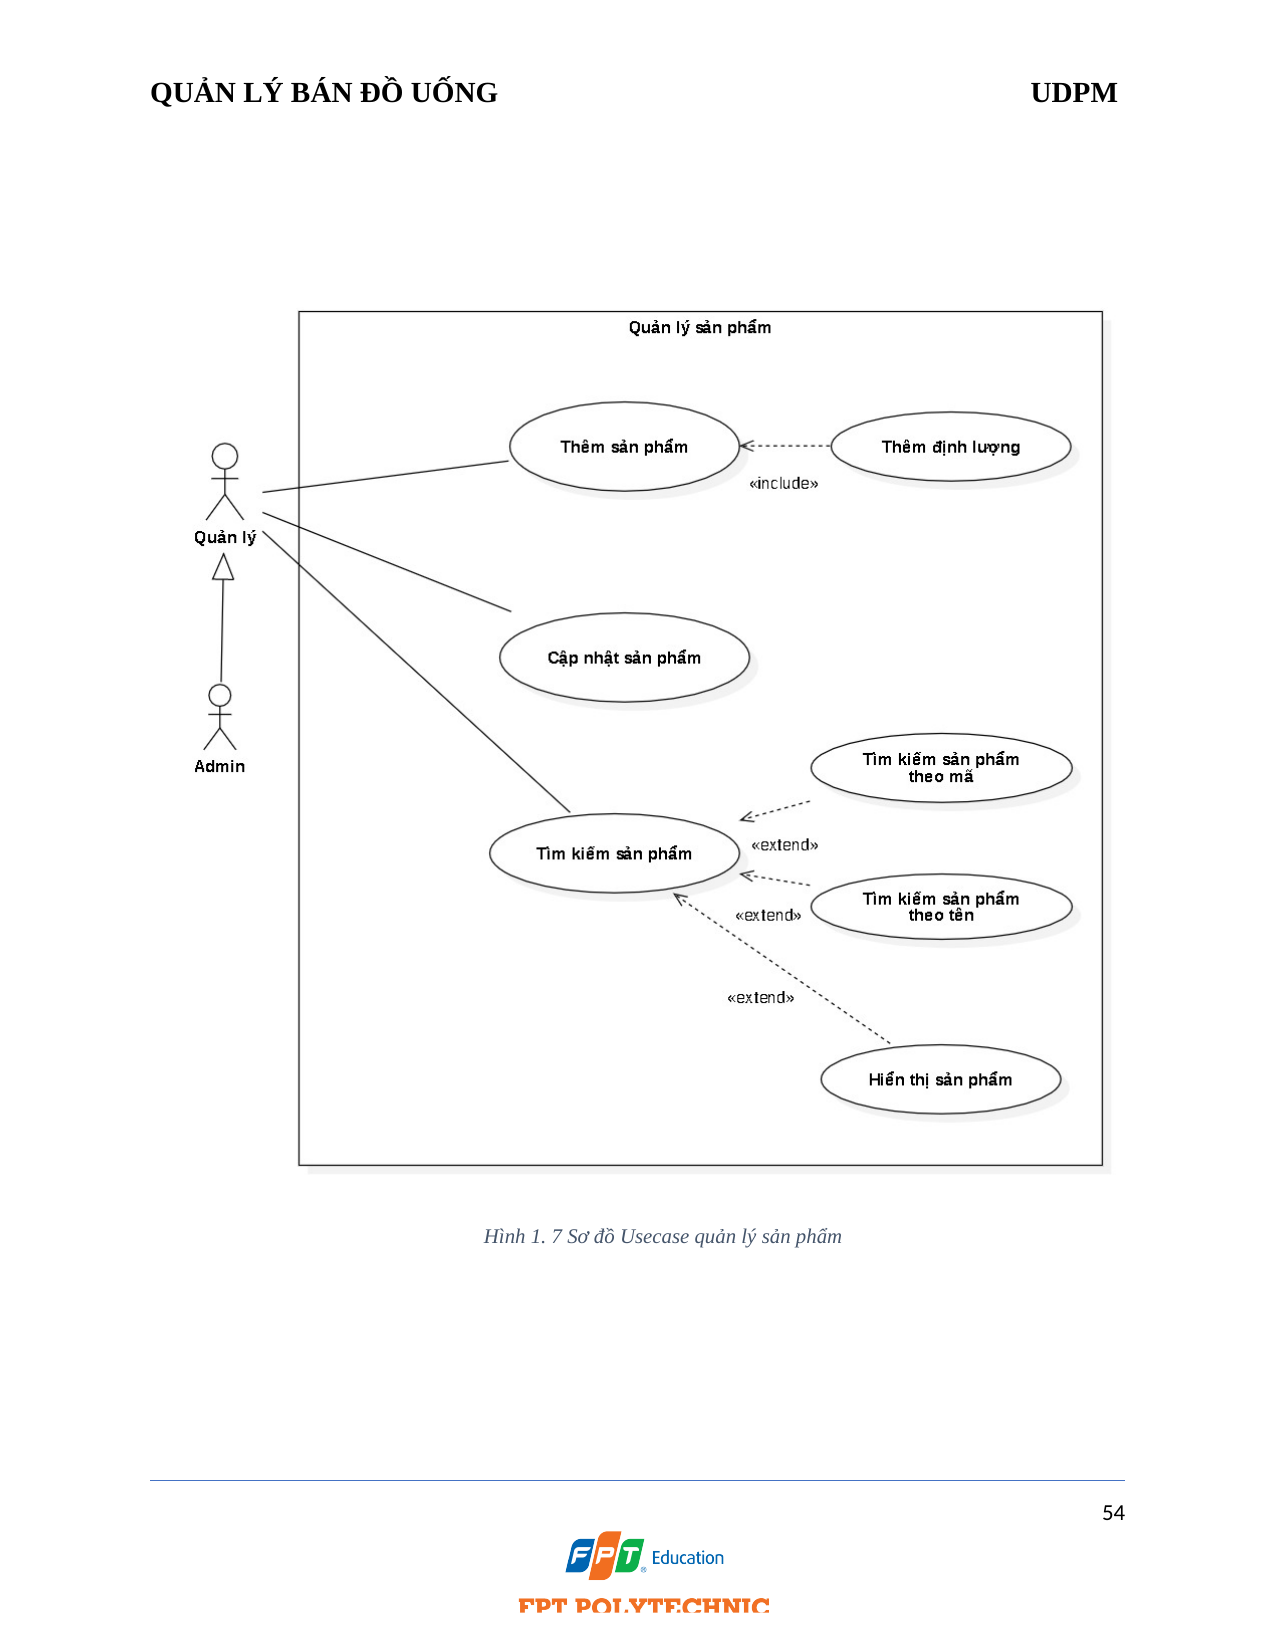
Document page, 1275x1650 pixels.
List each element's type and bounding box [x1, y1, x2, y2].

picture [518, 1531, 769, 1613]
picture [176, 300, 1148, 1212]
